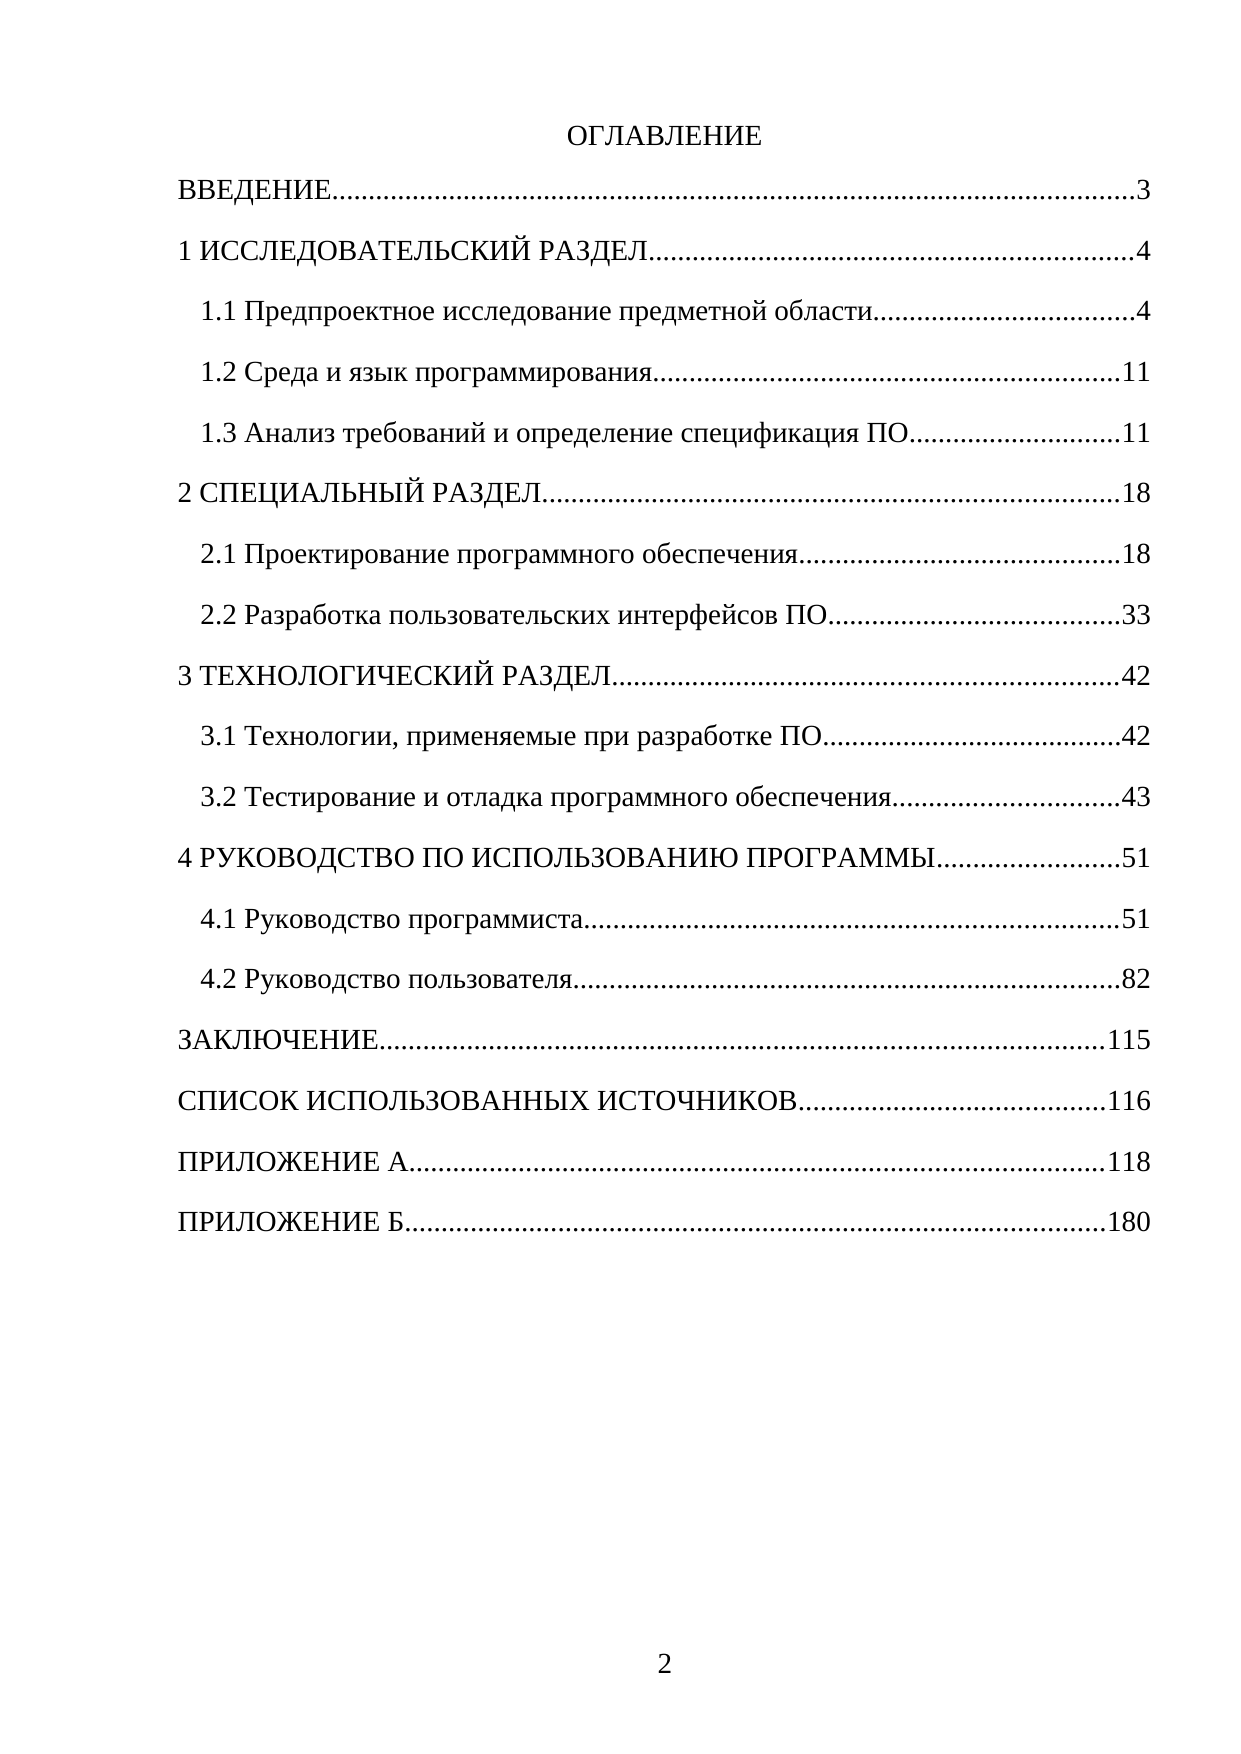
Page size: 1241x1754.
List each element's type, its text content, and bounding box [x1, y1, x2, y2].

text ОГЛАВЛЕНИЕ [177, 118, 1152, 152]
